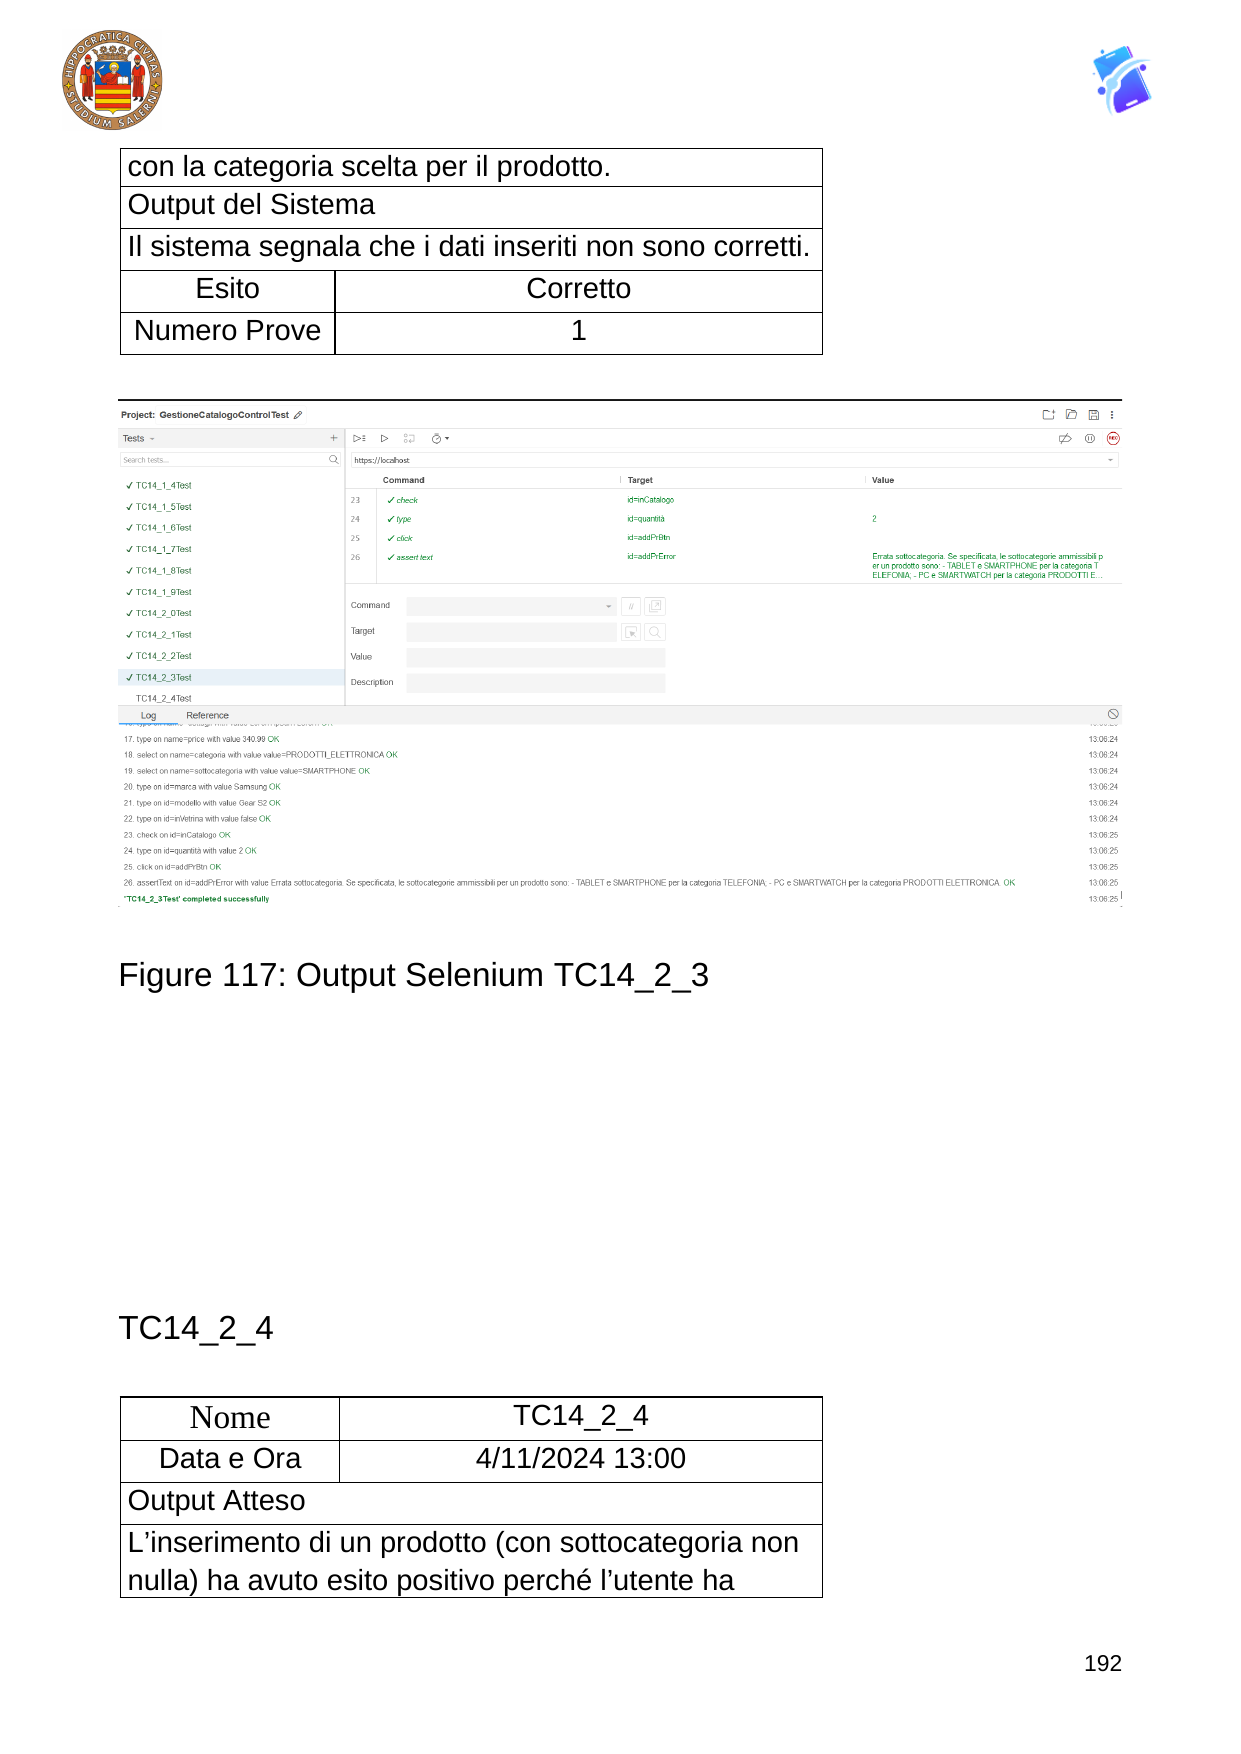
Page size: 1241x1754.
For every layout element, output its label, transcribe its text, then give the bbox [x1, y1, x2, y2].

picture [61, 29, 163, 131]
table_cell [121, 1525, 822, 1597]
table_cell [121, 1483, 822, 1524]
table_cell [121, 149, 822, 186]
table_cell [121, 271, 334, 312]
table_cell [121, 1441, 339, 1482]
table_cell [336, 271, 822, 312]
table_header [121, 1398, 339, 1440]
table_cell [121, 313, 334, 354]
text Figure 117: Output Selenium TC14_2_3 [118, 955, 1122, 993]
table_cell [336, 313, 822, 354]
picture [1066, 25, 1178, 147]
picture [118, 399, 1123, 907]
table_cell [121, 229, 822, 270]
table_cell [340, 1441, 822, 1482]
text TC14_2_4 [118, 1308, 1122, 1347]
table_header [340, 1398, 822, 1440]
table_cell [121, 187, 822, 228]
